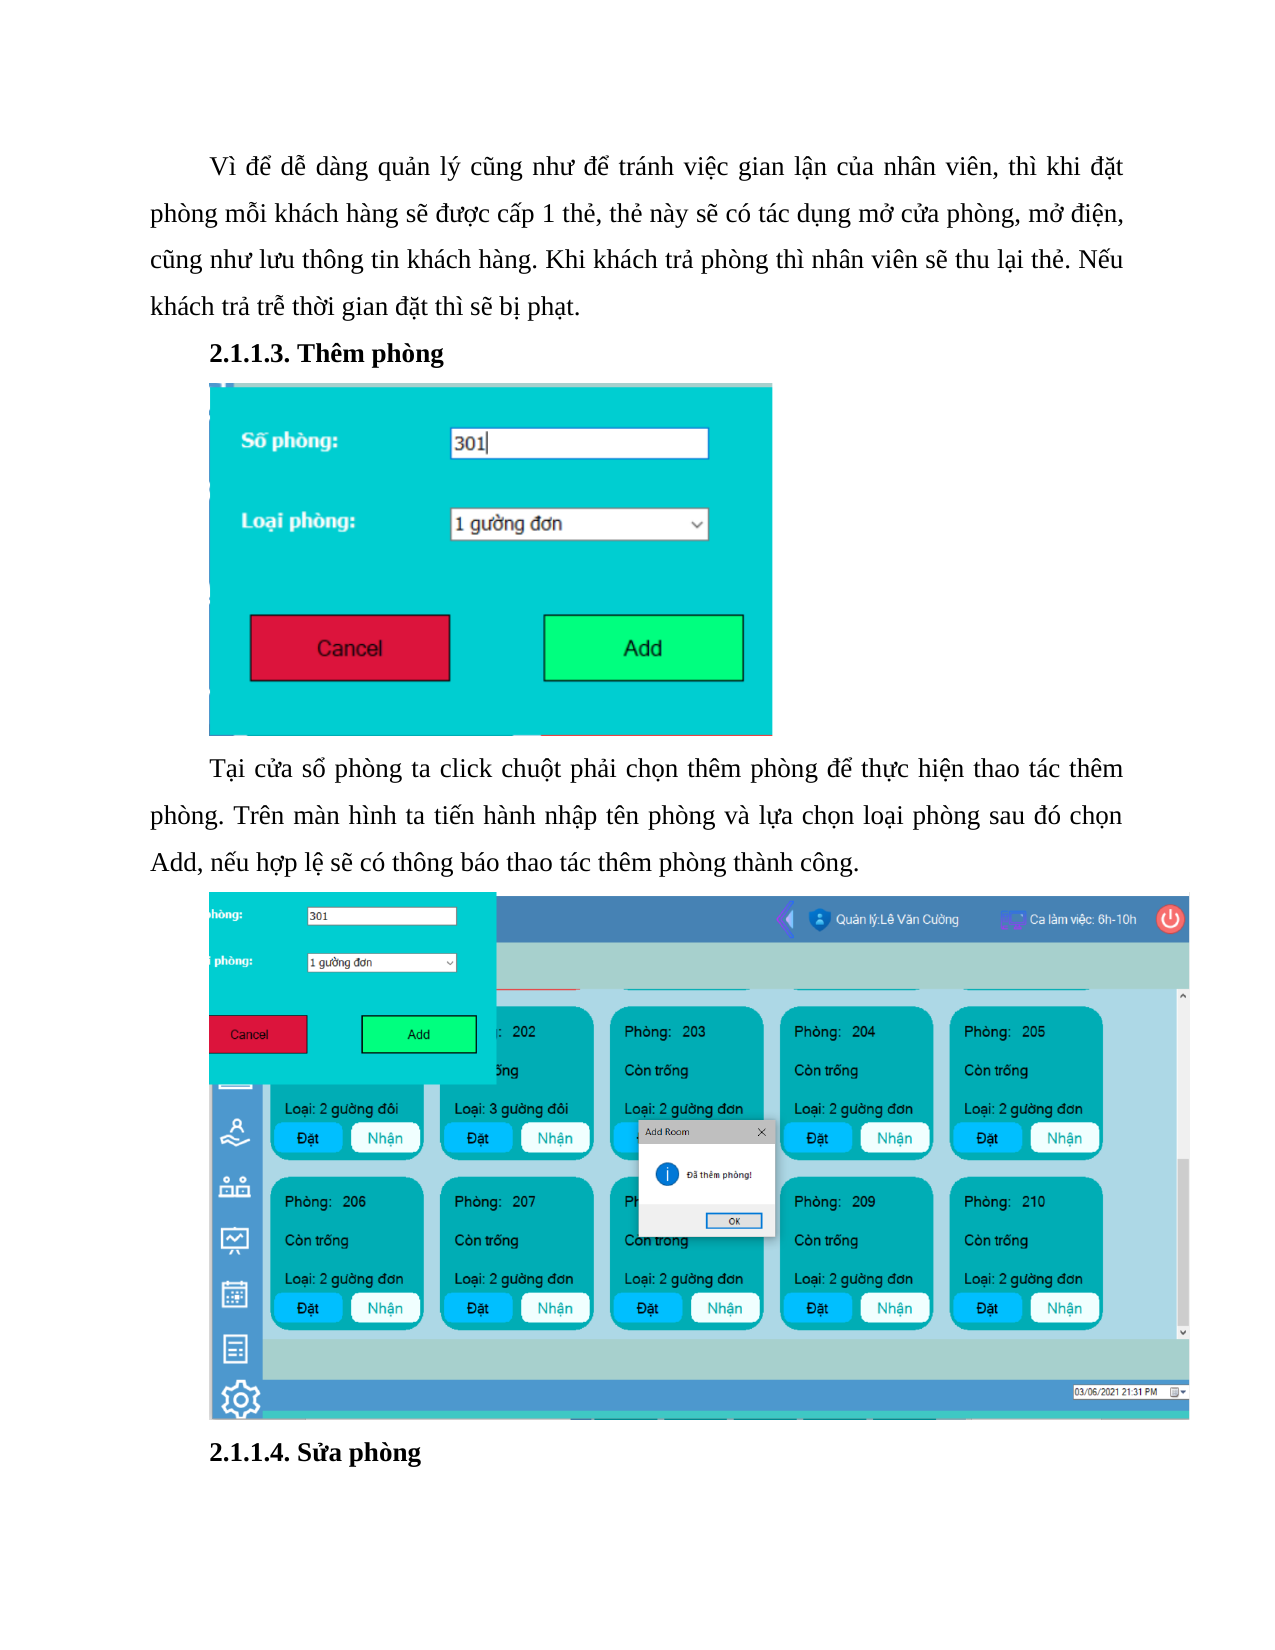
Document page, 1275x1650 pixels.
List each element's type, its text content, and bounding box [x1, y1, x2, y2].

list 2.1.1.4. Sửa phòng [150, 1436, 1125, 1467]
list Tại cửa sổ phòng ta click chuột phải chọn thêm phòng để thực hiện thao tác thêm phòng. Trên màn hình ta tiến hành nhập tên phòng và lựa chọn loại phòng sau đó chọn Add, nếu hợp lệ sẽ có thông báo thao tác thêm phòng thành công. [150, 752, 1125, 877]
list Vì để dễ dàng quản lý cũng như để tránh việc gian lận của nhân viên, thì khi đặt phòng mỗi khách hàng sẽ được cấp 1 thẻ, thẻ này sẽ có tác dụng mở cửa phòng, mở điện, cũng như lưu thông tin khách hàng. Khi khách trả phòng thì nhân viên sẽ thu lại thẻ. Nếu khách trả trễ thời gian đặt thì sẽ bị phạt. [150, 150, 1125, 321]
picture [209, 383, 773, 736]
picture [209, 892, 1190, 1420]
list 2.1.1.3. Thêm phòng [150, 337, 1125, 368]
